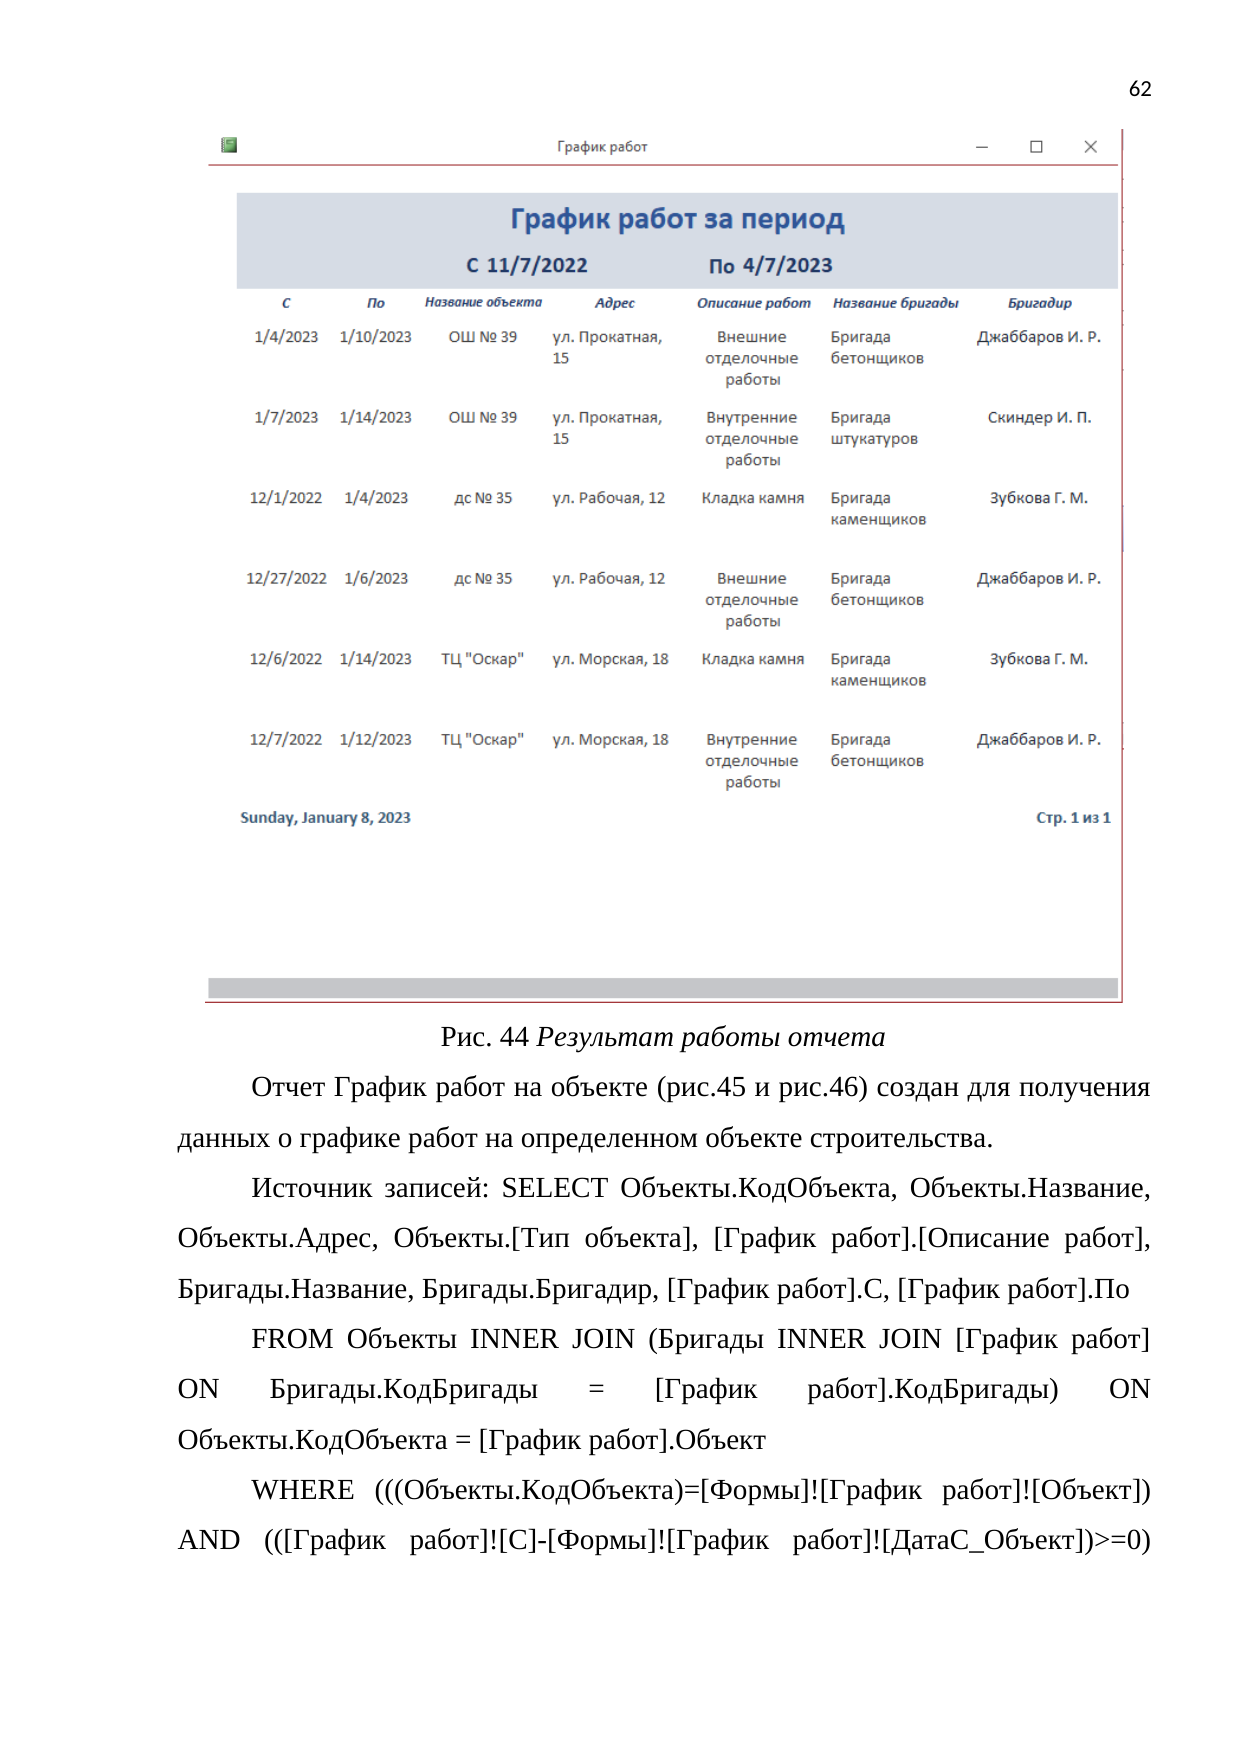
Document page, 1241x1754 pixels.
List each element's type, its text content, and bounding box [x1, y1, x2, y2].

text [177, 1472, 1152, 1556]
text Источник записей: SELECT Объекты.КодОбъекта, Объекты.Название, Объекты.Адрес, Объекты.[Тип объекта], [График работ].[Описание работ], Бригады.Название, Бригады.Бригадир, [График работ].С, [График работ].По [177, 1170, 1152, 1304]
text Отчет График работ на объекте (рис.45 и рис.46) создан для получения данных о графике работ на определенном объекте строительства. [177, 1069, 1152, 1153]
picture [205, 129, 1124, 1003]
text FROM Объекты INNER JOIN (Бригады INNER JOIN [График работ] ON Бригады.КодБригады = [График работ].КодБригады) ON Объекты.КодОбъекта = [График работ].Объект [177, 1321, 1152, 1455]
text Рис. 44 Результат работы отчета [177, 1019, 1152, 1053]
